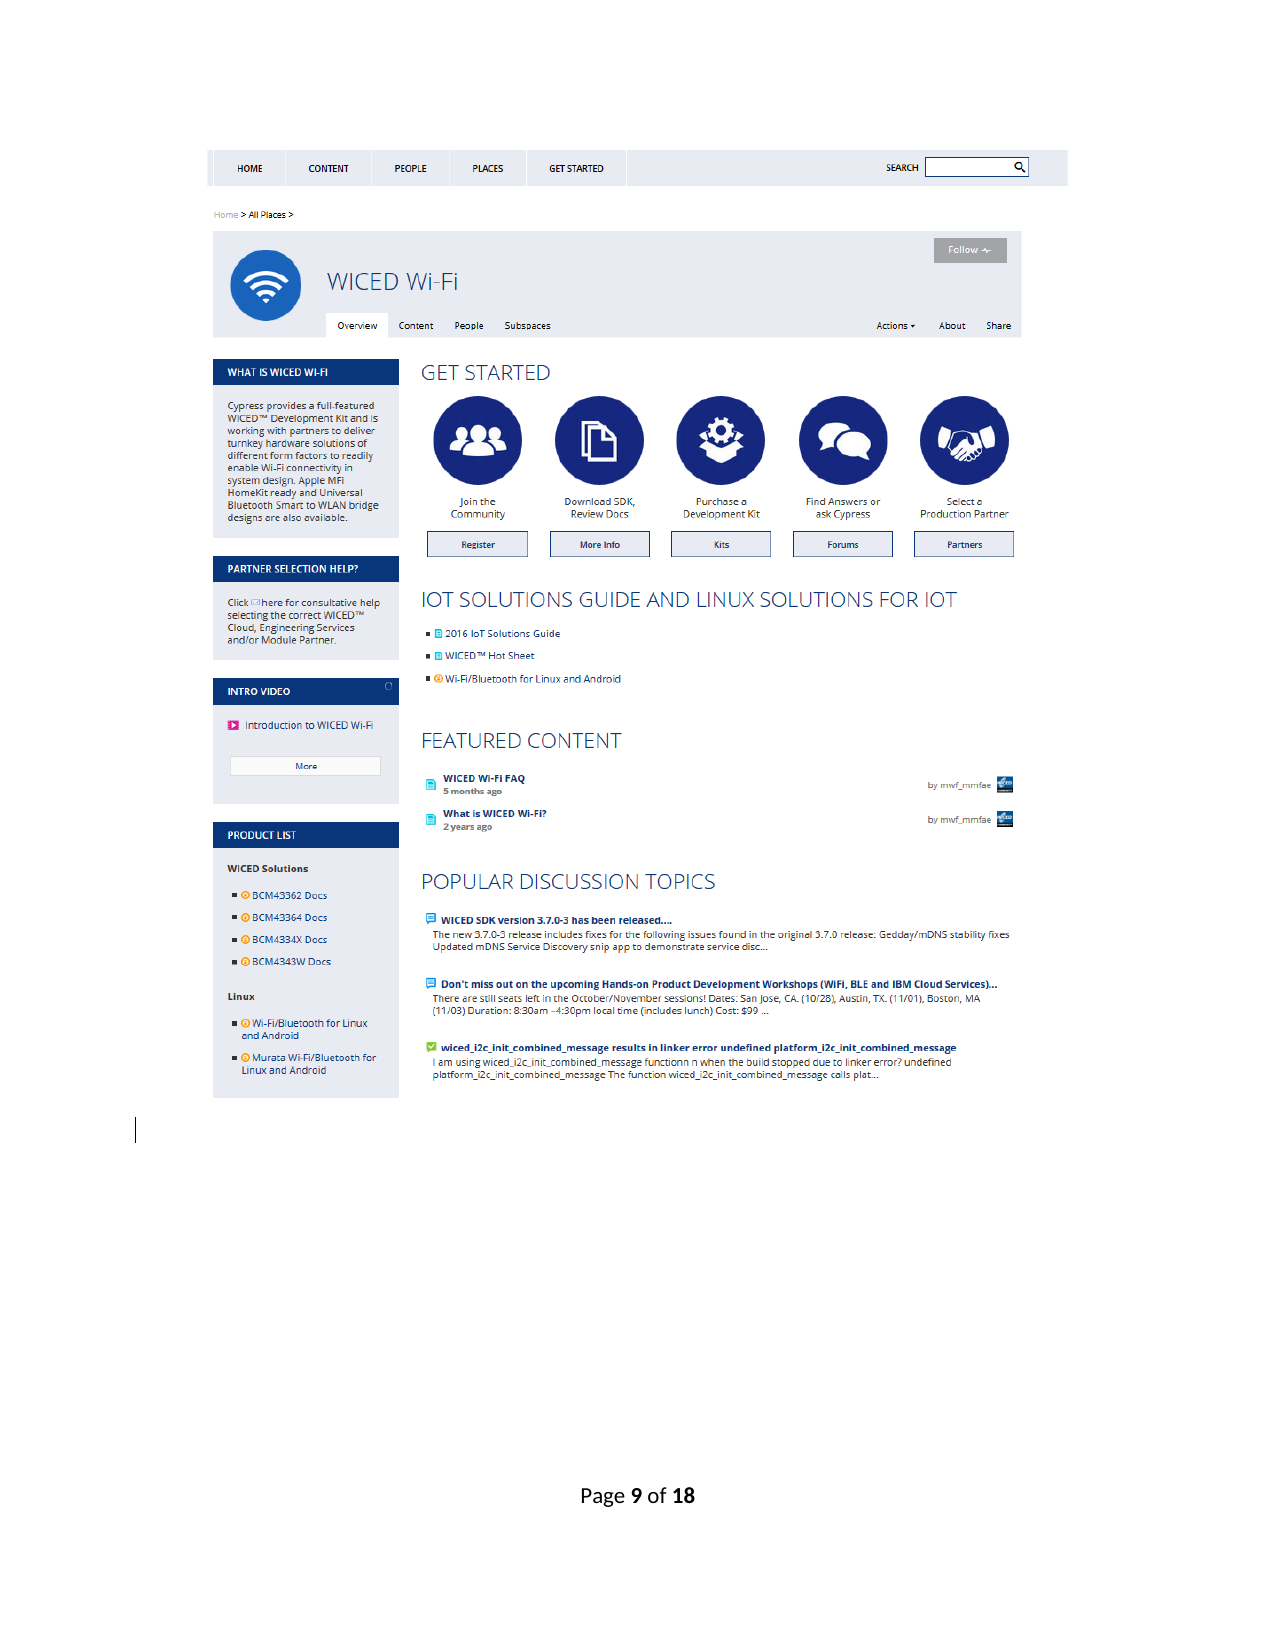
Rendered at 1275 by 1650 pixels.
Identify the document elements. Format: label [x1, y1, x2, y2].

picture [207, 150, 1068, 1098]
